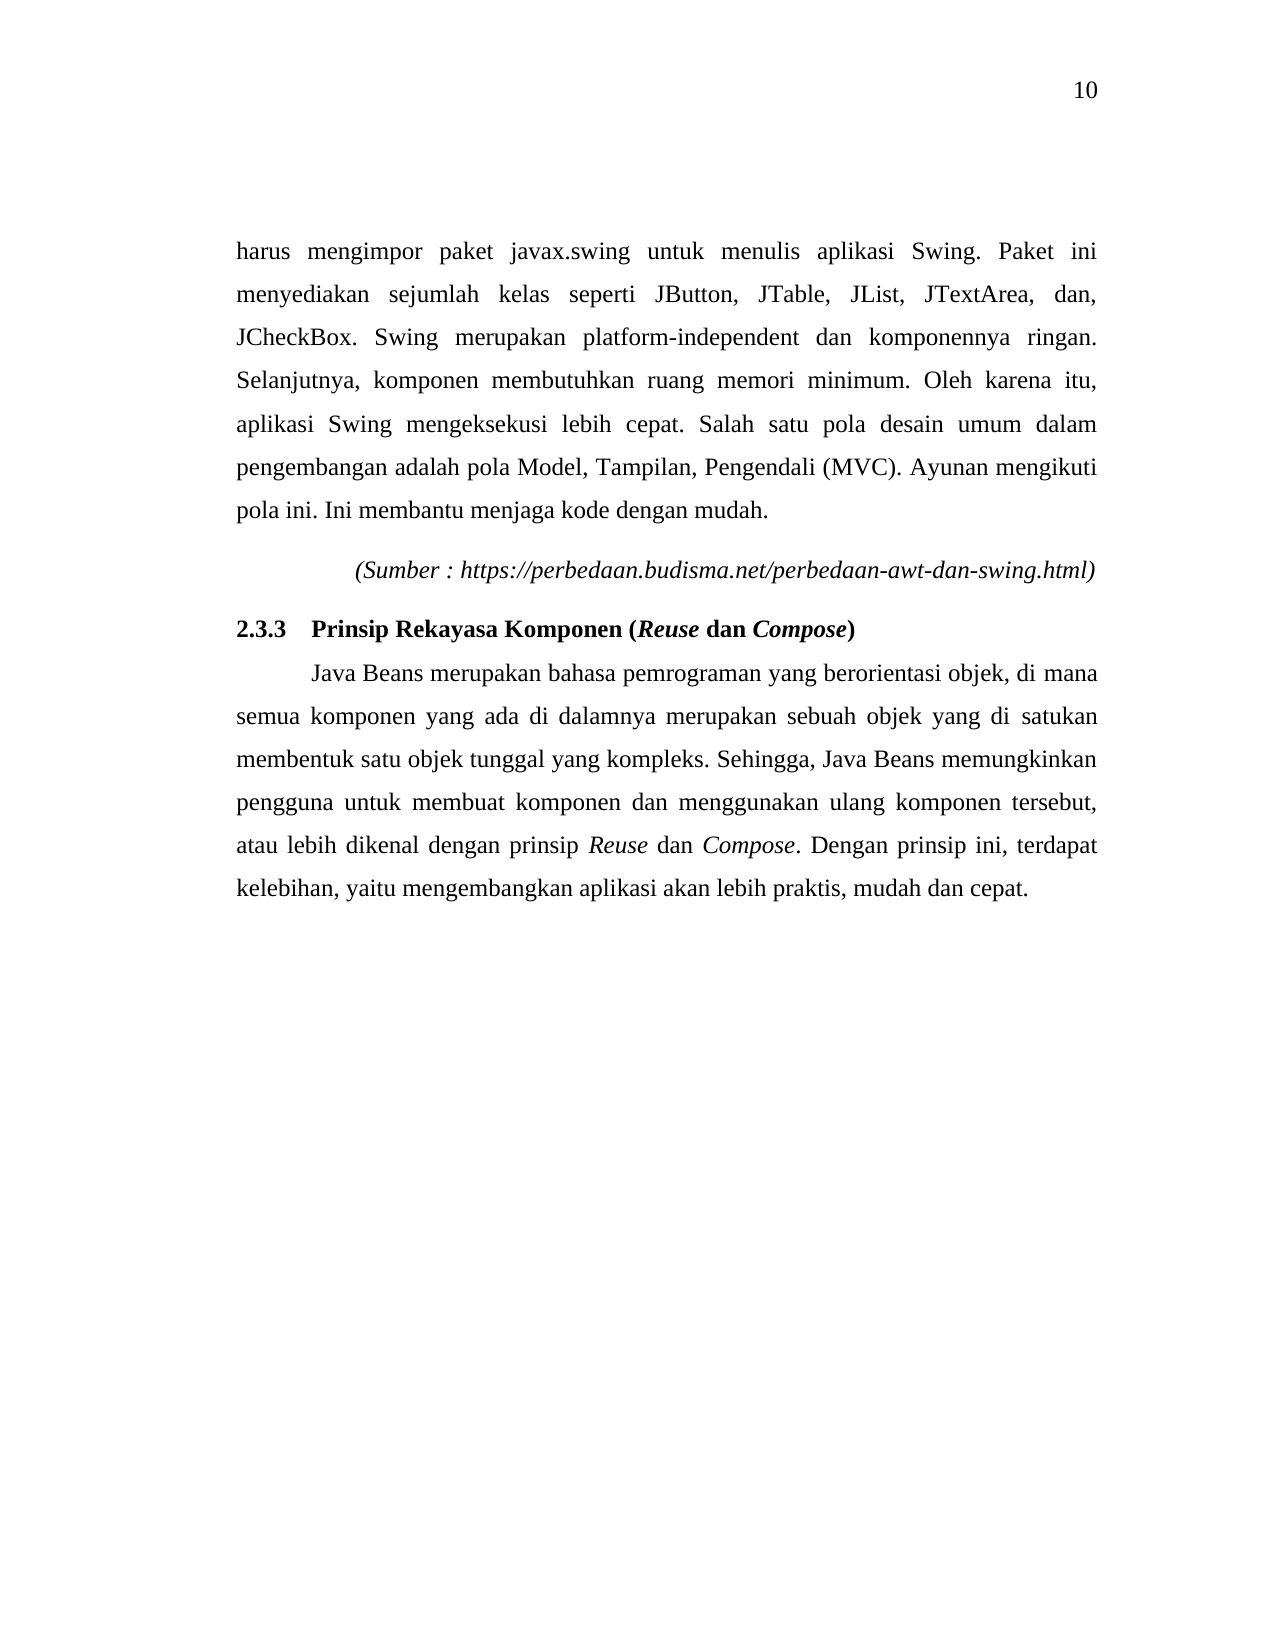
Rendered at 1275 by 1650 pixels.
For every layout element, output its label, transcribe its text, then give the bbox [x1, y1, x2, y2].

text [236, 236, 1098, 524]
text Java Beans merupakan bahasa pemrograman yang berorientasi objek, di mana semua komponen yang ada di dalamnya merupakan sebuah objek yang di satukan membentuk satu objek tunggal yang kompleks. Sehingga, Java Beans memungkinkan pengguna untuk membuat komponen dan menggunakan ulang komponen tersebut, atau lebih dikenal dengan prinsip Reuse dan Compose. Dengan prinsip ini, terdapat kelebihan, yaitu mengembangkan aplikasi akan lebih praktis, mudah dan cepat. [236, 658, 1098, 902]
text (Sumber : https://perbedaan.budisma.net/perbedaan-awt-dan-swing.html) [236, 555, 1098, 583]
subtitle 2.3.3 Prinsip Rekayasa Komponen (Reuse dan Compose) [236, 614, 1098, 643]
